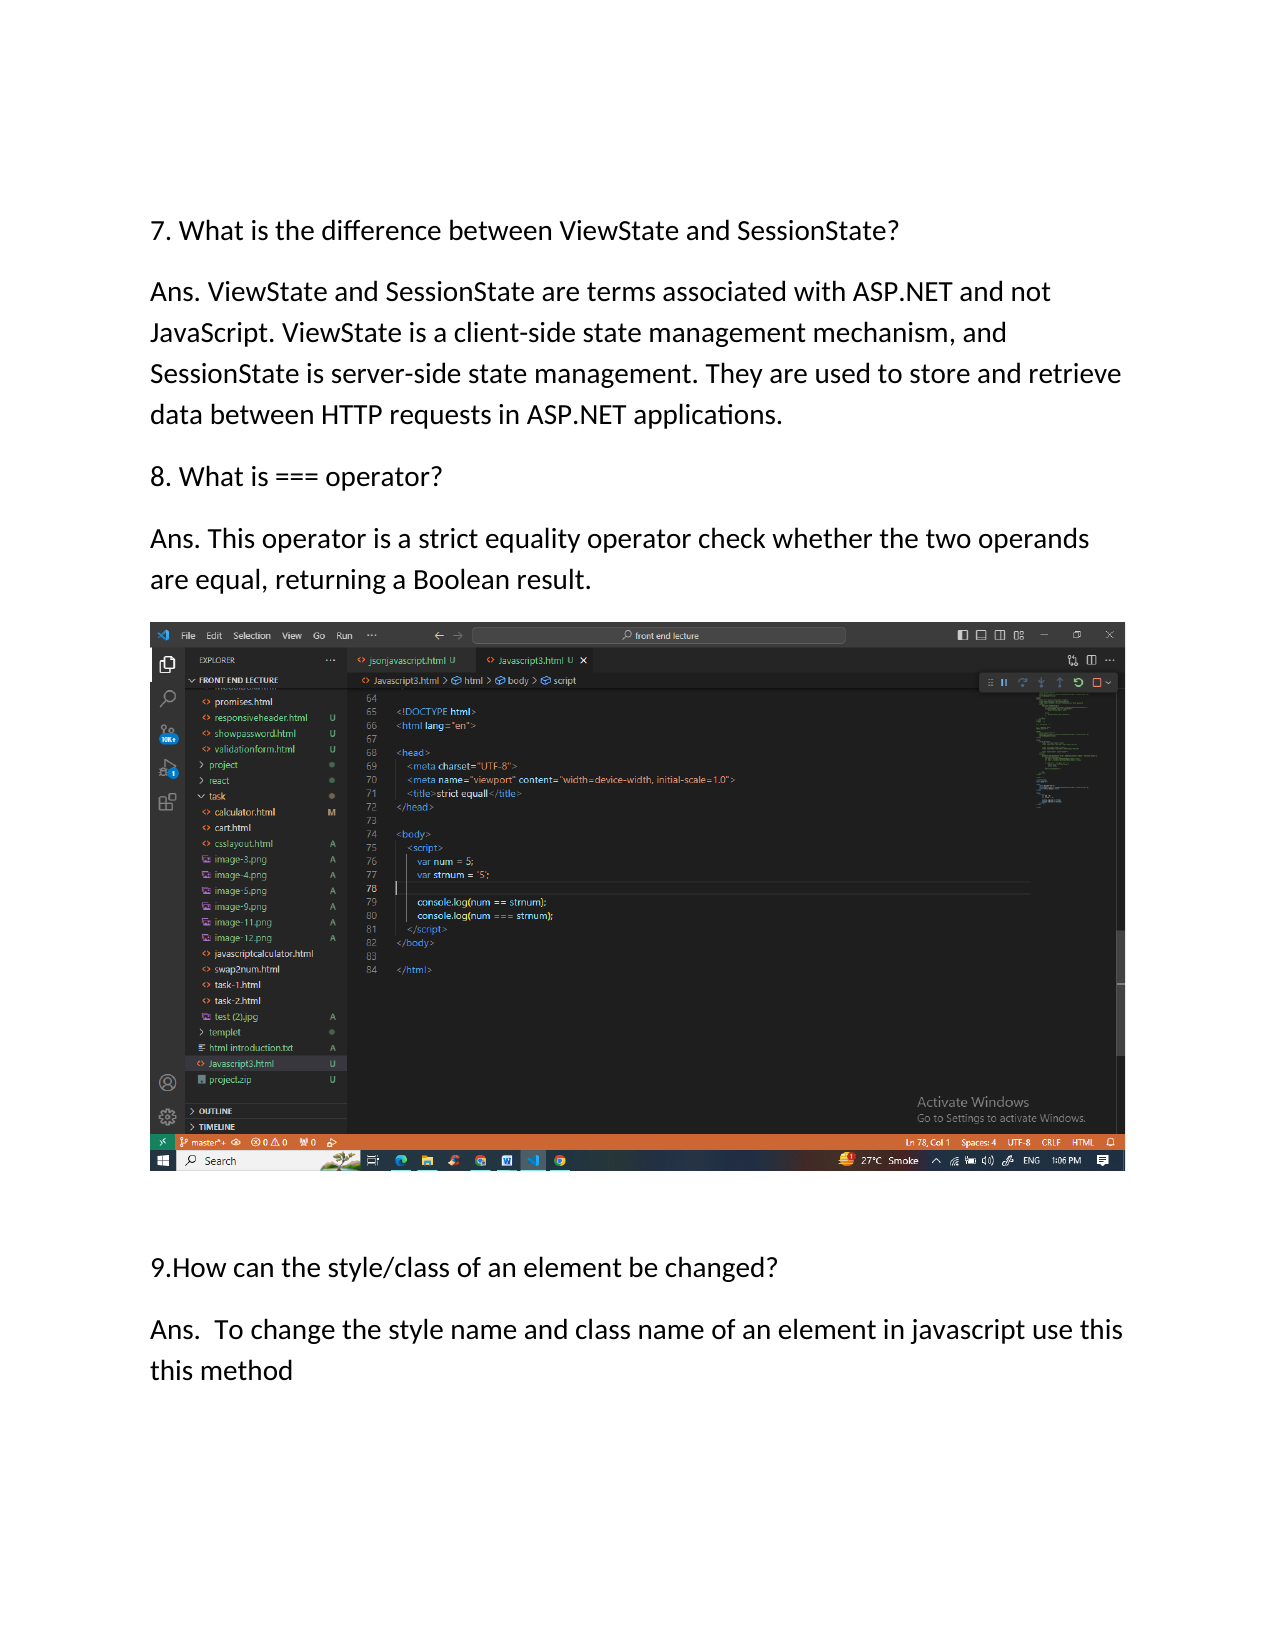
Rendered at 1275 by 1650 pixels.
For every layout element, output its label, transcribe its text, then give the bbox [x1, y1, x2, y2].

text Ans. This operator is a strict equality operator check whether the two operands are equal, returning a Boolean result. [150, 520, 1125, 596]
text 8. What is === operator? [150, 458, 1125, 494]
text 9.How can the style/class of an element be changed? [150, 1249, 1125, 1285]
text Ans. ViewState and SessionState are terms associated with ASP.NET and not JavaScript. ViewState is a client-side state management mechanism, and SessionState is server-side state management. They are used to store and retrieve data between HTTP requests in ASP.NET applications. [150, 273, 1125, 432]
text Ans. To change the style name and class name of an element in javascript use this this method [150, 1311, 1125, 1388]
text 7. What is the difference between ViewState and SessionState? [150, 212, 1125, 247]
picture [150, 622, 1125, 1171]
